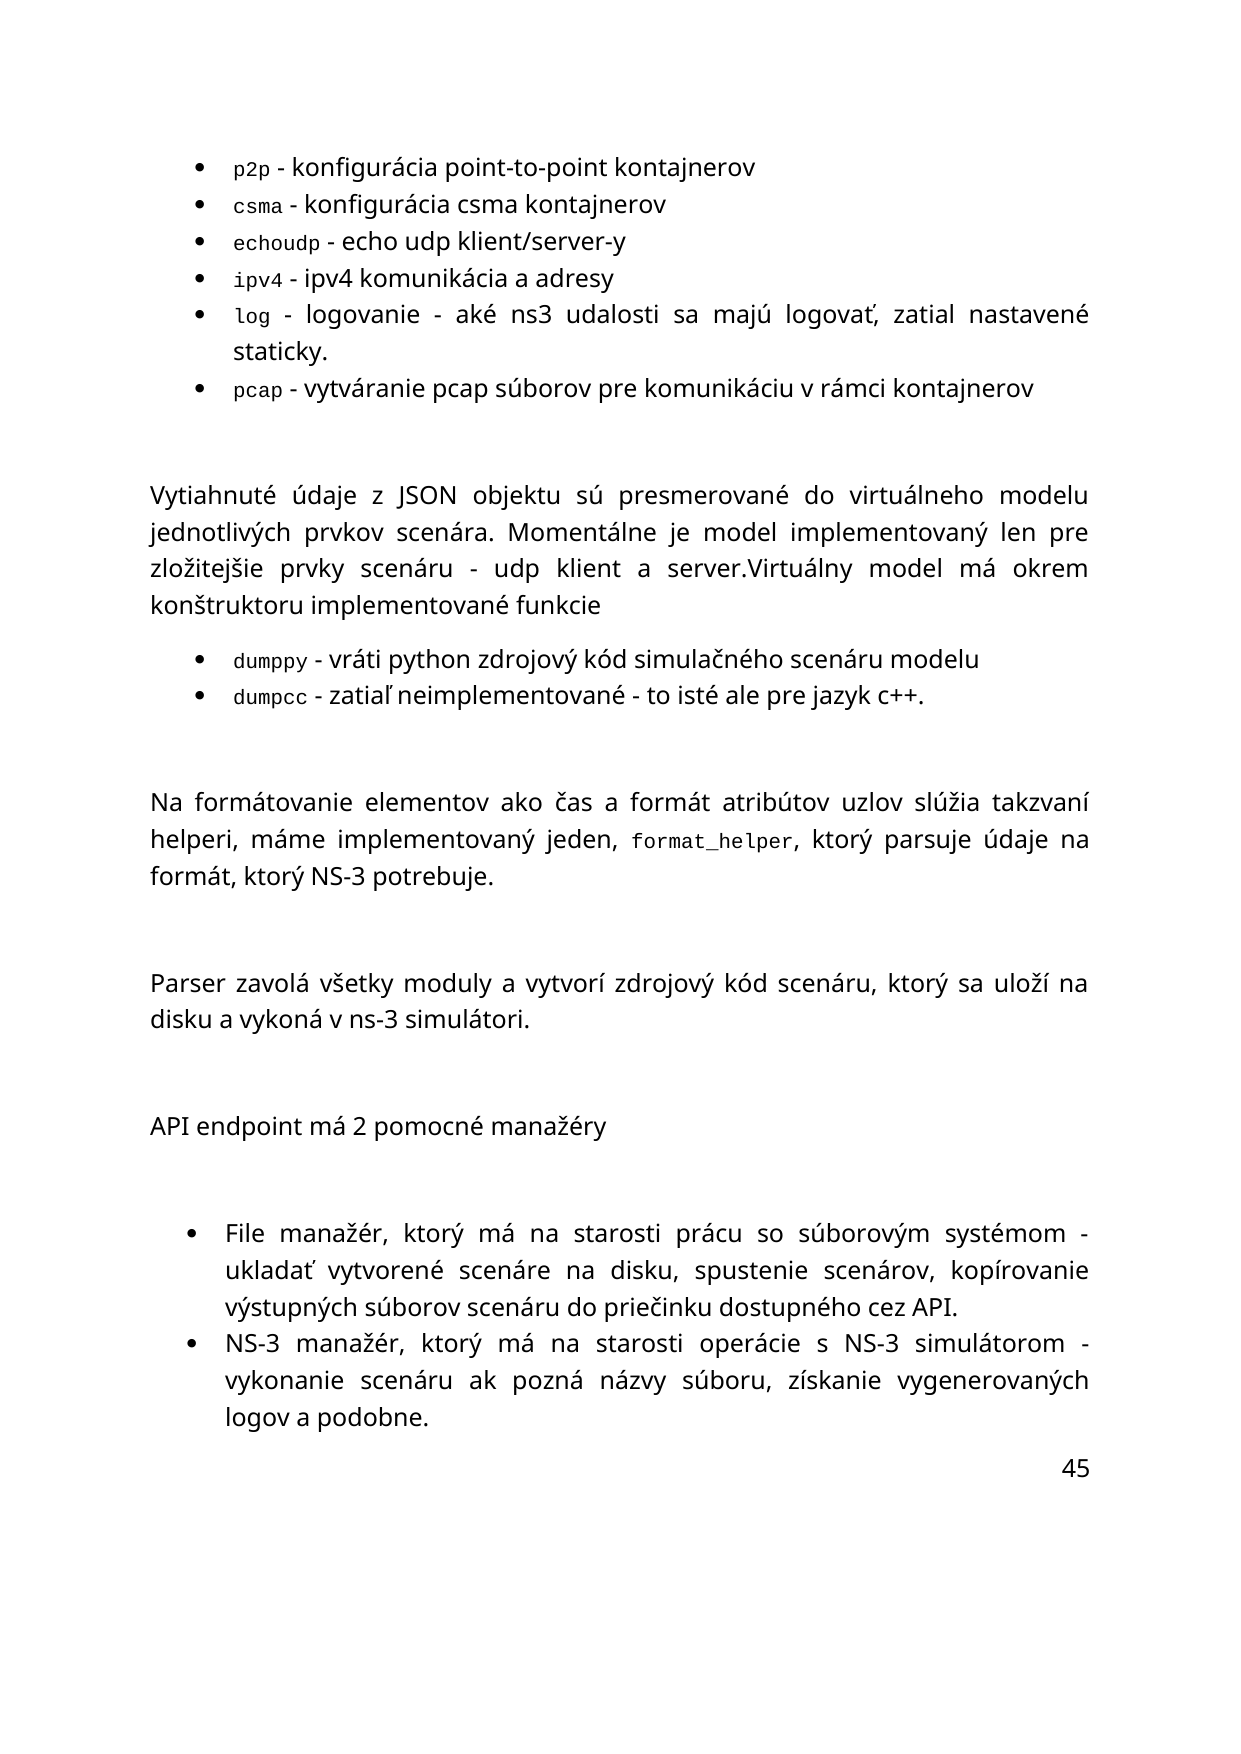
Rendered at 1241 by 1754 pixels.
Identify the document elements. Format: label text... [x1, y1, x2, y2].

list ipv4 - ipv4 komunikácia a adresy [195, 260, 1090, 294]
list p2p - konfigurácia point-to-point kontajnerov [195, 150, 1090, 184]
list File manažér, ktorý má na starosti prácu so súborovým systémom - ukladať vytvorené scenáre na disku, spustenie scenárov, kopírovanie výstupných súborov scenáru do priečinku dostupného cez API. [187, 1216, 1090, 1323]
list dumppy - vráti python zdrojový kód simulačného scenáru modelu [195, 641, 1090, 675]
text Parser zavolá všetky moduly a vytvorí zdrojový kód scenáru, ktorý sa uloží na disku a vykoná v ns-3 simulátori. [150, 965, 1090, 1036]
text Vytiahnuté údaje z JSON objektu sú presmerované do virtuálneho modelu jednotlivých prvkov scenára. Momentálne je model implementovaný len pre zložitejšie prvky scenáru - udp klient a server.Virtuálny model má okrem konštruktoru implementované funkcie [150, 477, 1090, 622]
list dumpcc - zatiaľ neimplementované - to isté ale pre jazyk c++. [195, 678, 1090, 712]
text Na formátovanie elementov ako čas a formát atribútov uzlov slúžia takzvaní helperi, máme implementovaný jeden, format_helper, ktorý parsuje údaje na formát, ktorý NS-3 potrebuje. [150, 785, 1090, 892]
text API endpoint má 2 pomocné manažéry [150, 1109, 1090, 1143]
list NS-3 manažér, ktorý má na starosti operácie s NS-3 simulátorom - vykonanie scenáru ak pozná názvy súboru, získanie vygenerovaných logov a podobne. [187, 1326, 1090, 1434]
list log - logovanie - aké ns3 udalosti sa majú logovať, zatial nastavené staticky. [195, 297, 1090, 368]
list pcap - vytváranie pcap súborov pre komunikáciu v rámci kontajnerov [195, 371, 1090, 405]
list csma - konfigurácia csma kontajnerov [195, 187, 1090, 221]
list echoudp - echo udp klient/server-y [195, 223, 1090, 258]
